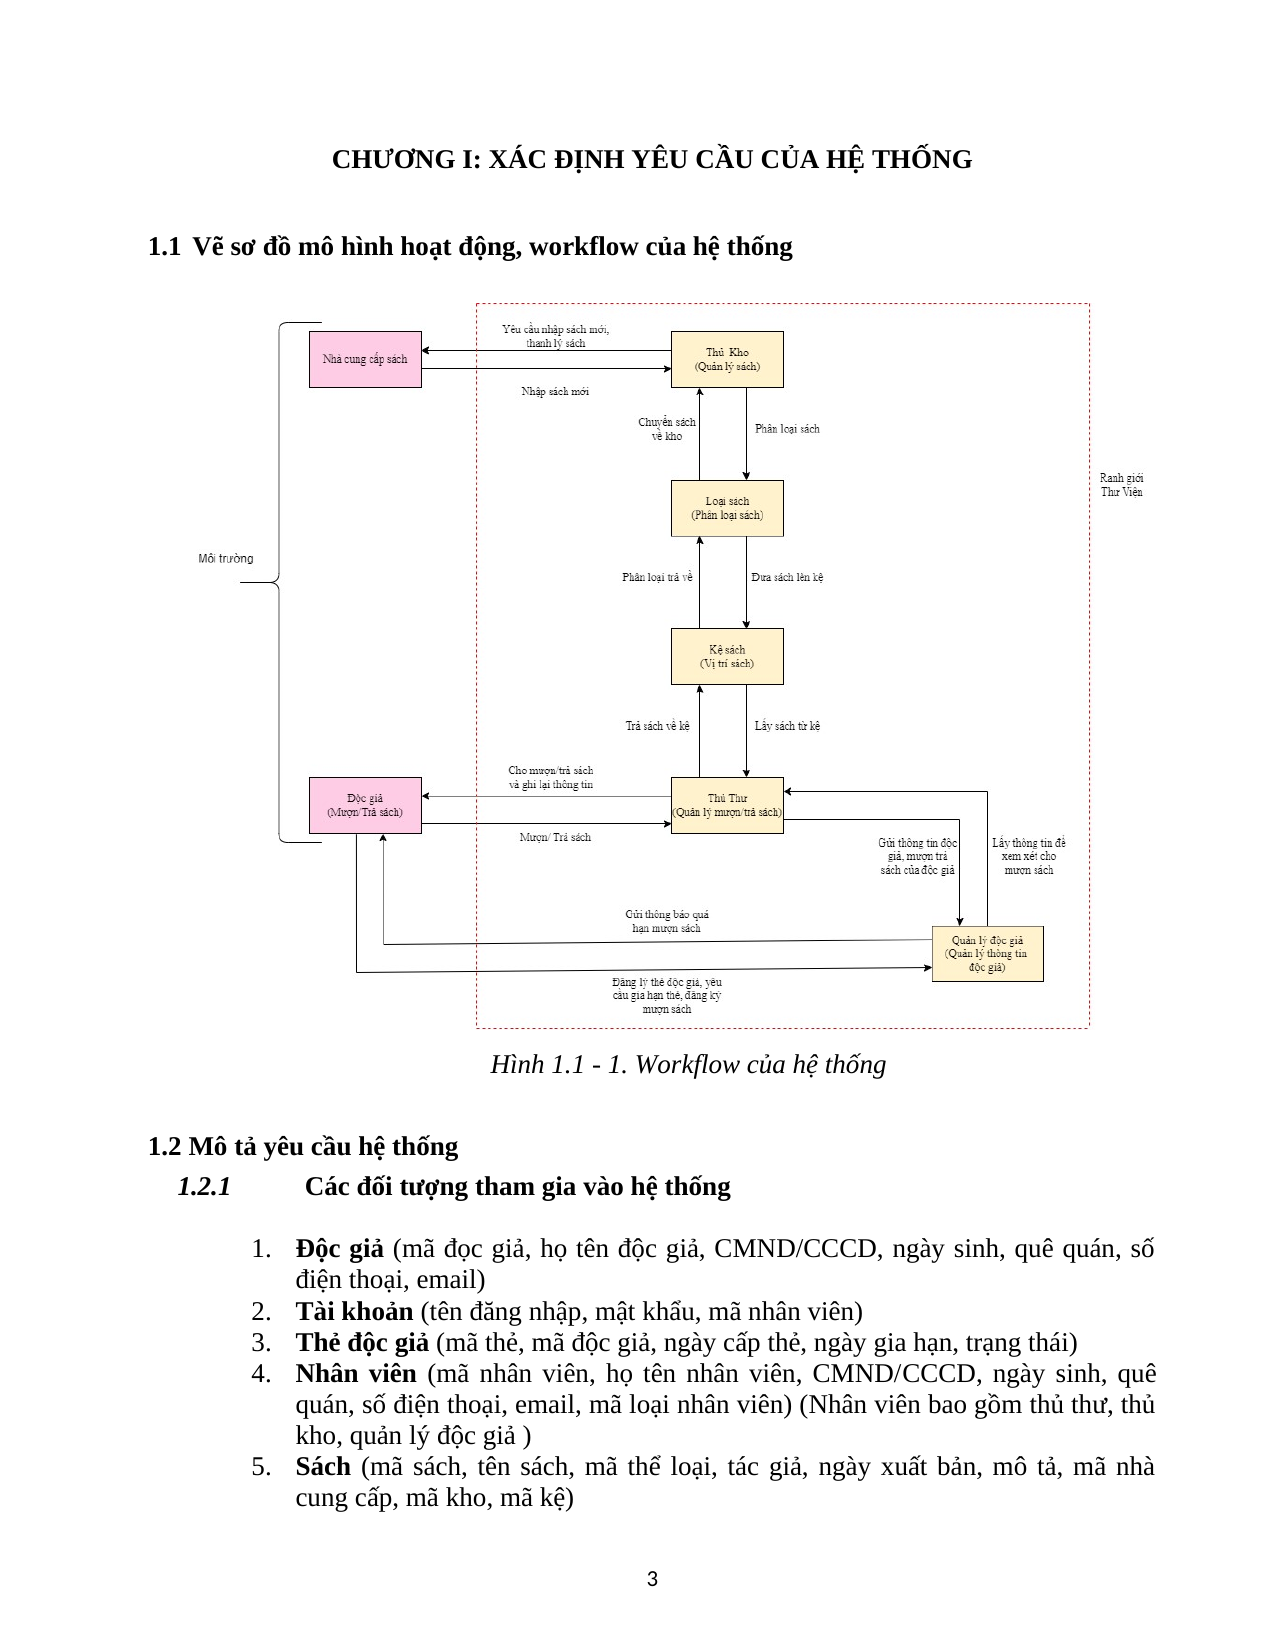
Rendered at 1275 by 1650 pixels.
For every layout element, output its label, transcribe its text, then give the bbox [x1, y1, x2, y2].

picture [188, 303, 1154, 1030]
text Hình 1.1 - 1. Workflow của hệ thống [223, 1048, 1157, 1080]
list Sách (mã sách, tên sách, mã thể loại, tác giả, ngày xuất bản, mô tả, mã nhà cung cấp, mã kho, mã kệ) [251, 1450, 1157, 1513]
subtitle Vẽ sơ đồ mô hình hoạt động, workflow của hệ thống [148, 230, 1157, 261]
list Thẻ độc giả (mã thẻ, mã độc giả, ngày cấp thẻ, ngày gia hạn, trạng thái) [251, 1326, 1157, 1357]
list Nhân viên (mã nhân viên, họ tên nhân viên, CMND/CCCD, ngày sinh, quê quán, số điện thoại, email, mã loại nhân viên) (Nhân viên bao gồm thủ thư, thủ kho, quản lý độc giả ) [251, 1357, 1157, 1450]
subtitle CHƯƠNG I: XÁC ĐỊNH YÊU CẦU CỦA HỆ THỐNG [148, 143, 1157, 174]
list Độc giả (mã đọc giả, họ tên độc giả, CMND/CCCD, ngày sinh, quê quán, số điện thoại, email) [251, 1232, 1157, 1295]
subtitle 1.2 Mô tả yêu cầu hệ thống [148, 1130, 1157, 1161]
subtitle 1.2.1 Các đối tượng tham gia vào hệ thống [177, 1170, 1157, 1201]
list Tài khoản (tên đăng nhập, mật khẩu, mã nhân viên) [251, 1295, 1157, 1326]
